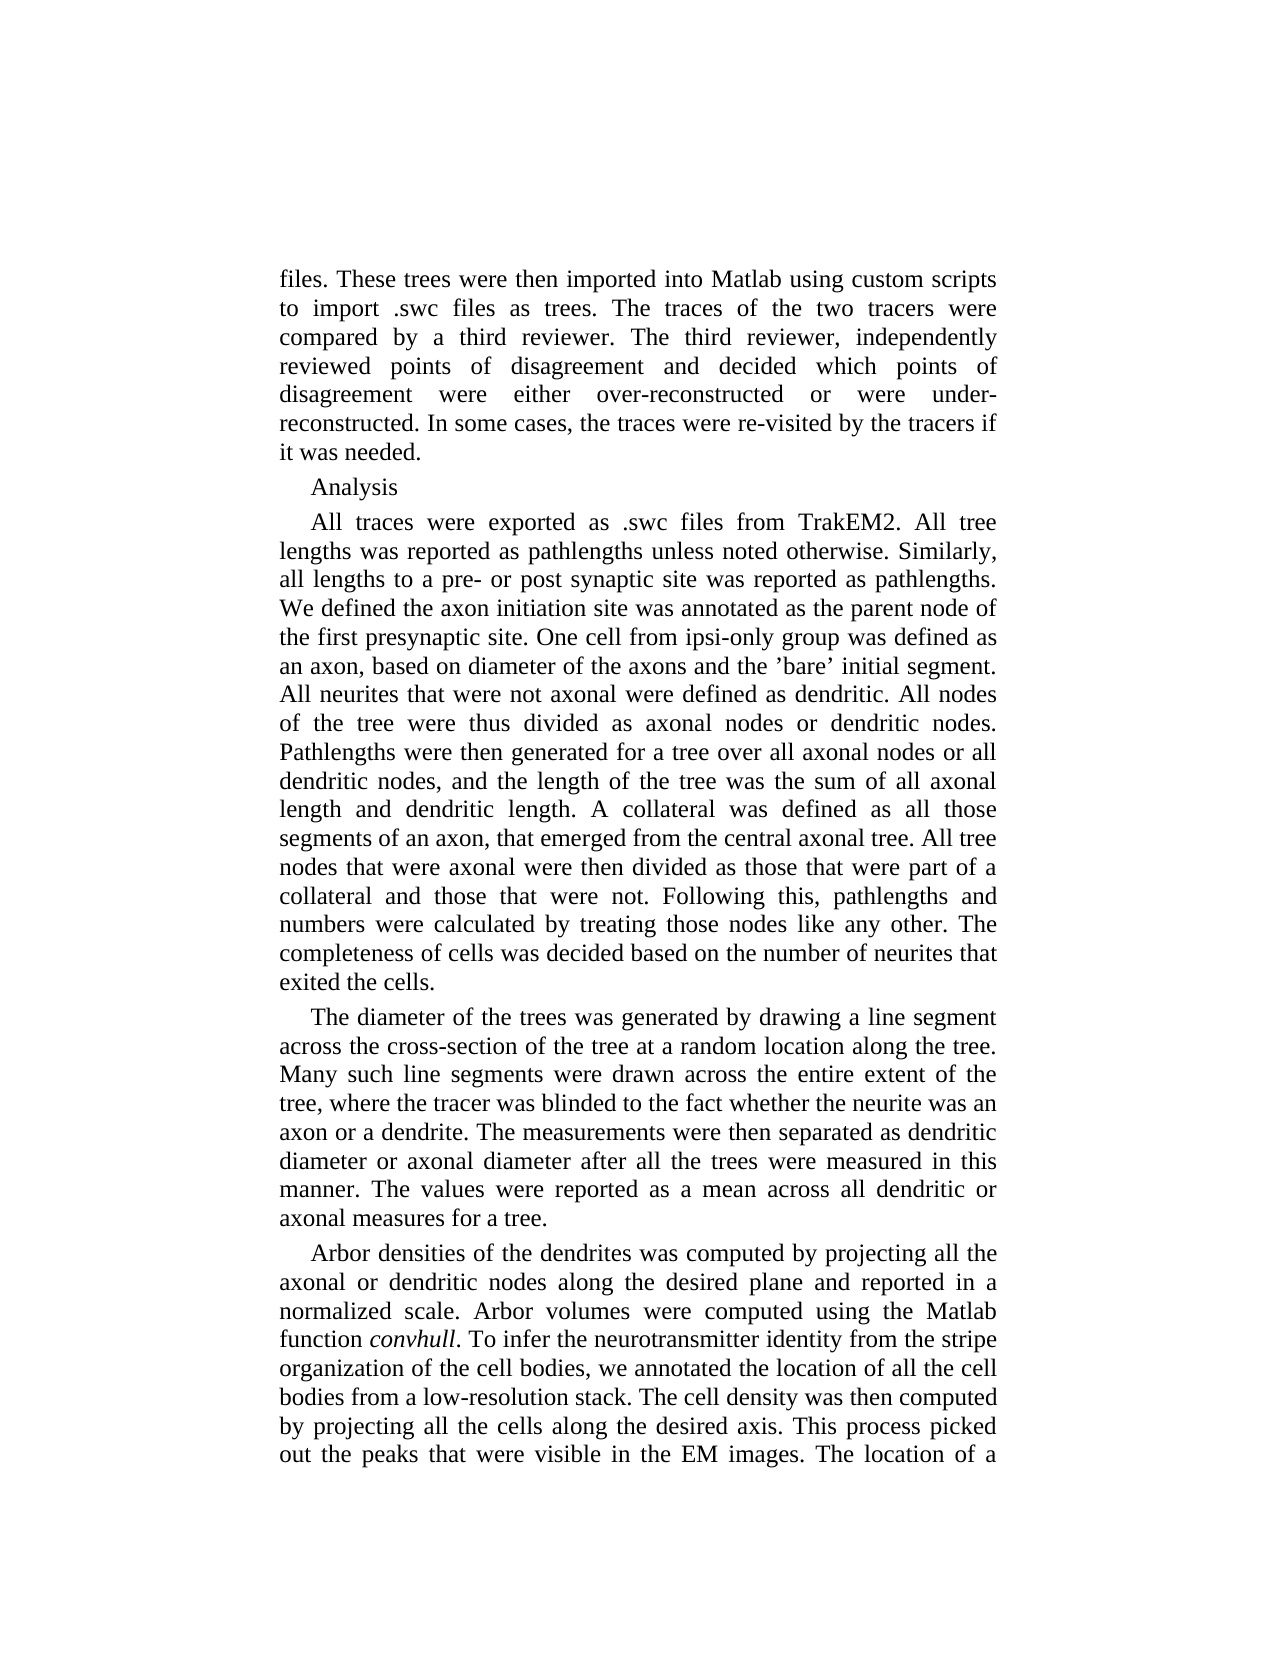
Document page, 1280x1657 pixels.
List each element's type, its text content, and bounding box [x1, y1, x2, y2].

text Analysis [279, 472, 998, 501]
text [279, 264, 998, 466]
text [279, 1238, 998, 1468]
text All traces were exported as .swc files from TrakEM2. All tree lengths was reported as pathlengths unless noted otherwise. Similarly, all lengths to a pre- or post synaptic site was reported as pathlengths. We defined the axon initiation site was annotated as the parent node of the first presynaptic site. One cell from ipsi-only group was defined as an axon, based on diameter of the axons and the ’bare’ initial segment. All neurites that were not axonal were defined as dendritic. All nodes of the tree were thus divided as axonal nodes or dendritic nodes. Pathlengths were then generated for a tree over all axonal nodes or all dendritic nodes, and the length of the tree was the sum of all axonal length and dendritic length. A collateral was defined as all those segments of an axon, that emerged from the central axonal tree. All tree nodes that were axonal were then divided as those that were part of a collateral and those that were not. Following this, pathlengths and numbers were calculated by treating those nodes like any other. The completeness of cells was decided based on the number of neurites that exited the cells. [279, 507, 998, 996]
text The diameter of the trees was generated by drawing a line segment across the cross-section of the tree at a random location along the tree. Many such line segments were drawn across the entire extent of the tree, where the tracer was blinded to the fact whether the neurite was an axon or a dendrite. The measurements were then separated as dendritic diameter or axonal diameter after all the trees were measured in this manner. The values were reported as a mean across all dendritic or axonal measures for a tree. [279, 1002, 998, 1232]
